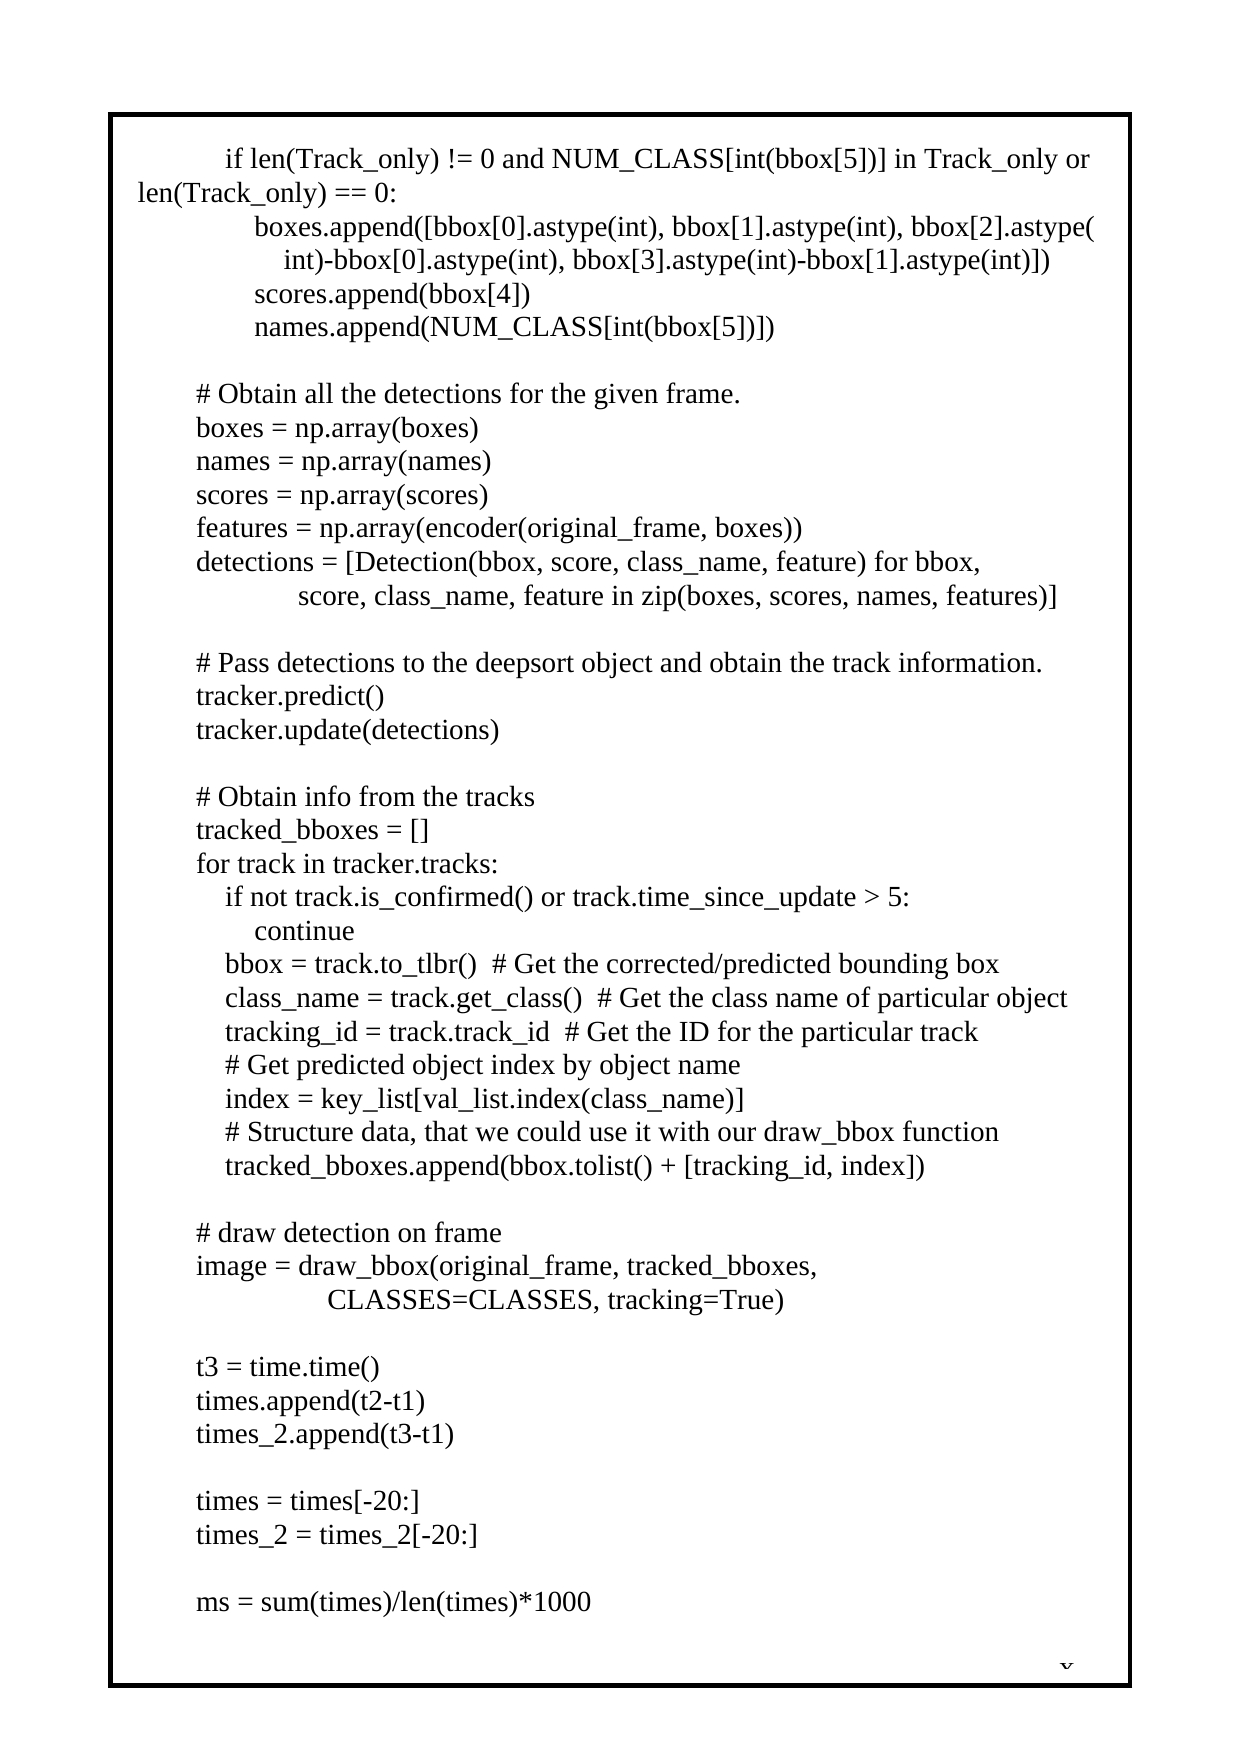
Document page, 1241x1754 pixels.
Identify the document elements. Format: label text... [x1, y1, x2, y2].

text scores.append(bbox[4]) [137, 276, 1103, 309]
text index = key_list[val_list.index(class_name)] [137, 1081, 1103, 1114]
text times_2.append(t3-t1) [137, 1416, 1103, 1450]
text times = times[-20:] [137, 1483, 1103, 1517]
text tracked_bboxes = [] [137, 812, 1103, 846]
text # Get predicted object index by object name [137, 1047, 1103, 1081]
text names = np.array(names) [137, 443, 1103, 477]
text boxes = np.array(boxes) [137, 410, 1103, 443]
text continue [137, 913, 1103, 947]
text CLASSES=CLASSES, tracking=True) [137, 1282, 1103, 1316]
text if len(Track_only) != 0 and NUM_CLASS[int(bbox[5])] in Track_only or len(Track_only) == 0: [137, 142, 1103, 209]
text if not track.is_confirmed() or track.time_since_update > 5: [137, 879, 1103, 913]
text class_name = track.get_class() # Get the class name of particular object [137, 980, 1103, 1014]
text tracker.update(detections) [137, 712, 1103, 745]
text score, class_name, feature in zip(boxes, scores, names, features)] [137, 578, 1103, 611]
text boxes.append([bbox[0].astype(int), bbox[1].astype(int), bbox[2].astype( [137, 209, 1103, 242]
text names.append(NUM_CLASS[int(bbox[5])]) [137, 309, 1103, 343]
text # Pass detections to the deepsort object and obtain the track information. [137, 645, 1103, 678]
text tracking_id = track.track_id # Get the ID for the particular track [137, 1014, 1103, 1047]
text tracker.predict() [137, 678, 1103, 712]
text features = np.array(encoder(original_frame, boxes)) [137, 511, 1103, 544]
text ms = sum(times)/len(times)*1000 [137, 1584, 1103, 1617]
text # draw detection on frame [137, 1215, 1103, 1248]
text image = draw_bbox(original_frame, tracked_bboxes, [137, 1248, 1103, 1282]
text t3 = time.time() [137, 1349, 1103, 1383]
text int)-bbox[0].astype(int), bbox[3].astype(int)-bbox[1].astype(int)]) [137, 242, 1103, 276]
text bbox = track.to_tlbr() # Get the corrected/predicted bounding box [137, 947, 1103, 980]
text times_2 = times_2[-20:] [137, 1517, 1103, 1550]
text scores = np.array(scores) [137, 477, 1103, 511]
text # Structure data, that we could use it with our draw_bbox function [137, 1114, 1103, 1148]
text tracked_bboxes.append(bbox.tolist() + [tracking_id, index]) [137, 1148, 1103, 1181]
text # Obtain info from the tracks [137, 779, 1103, 812]
text # Obtain all the detections for the given frame. [137, 376, 1103, 410]
text for track in tracker.tracks: [137, 846, 1103, 879]
text detections = [Detection(bbox, score, class_name, feature) for bbox, [137, 544, 1103, 578]
text times.append(t2-t1) [137, 1383, 1103, 1416]
